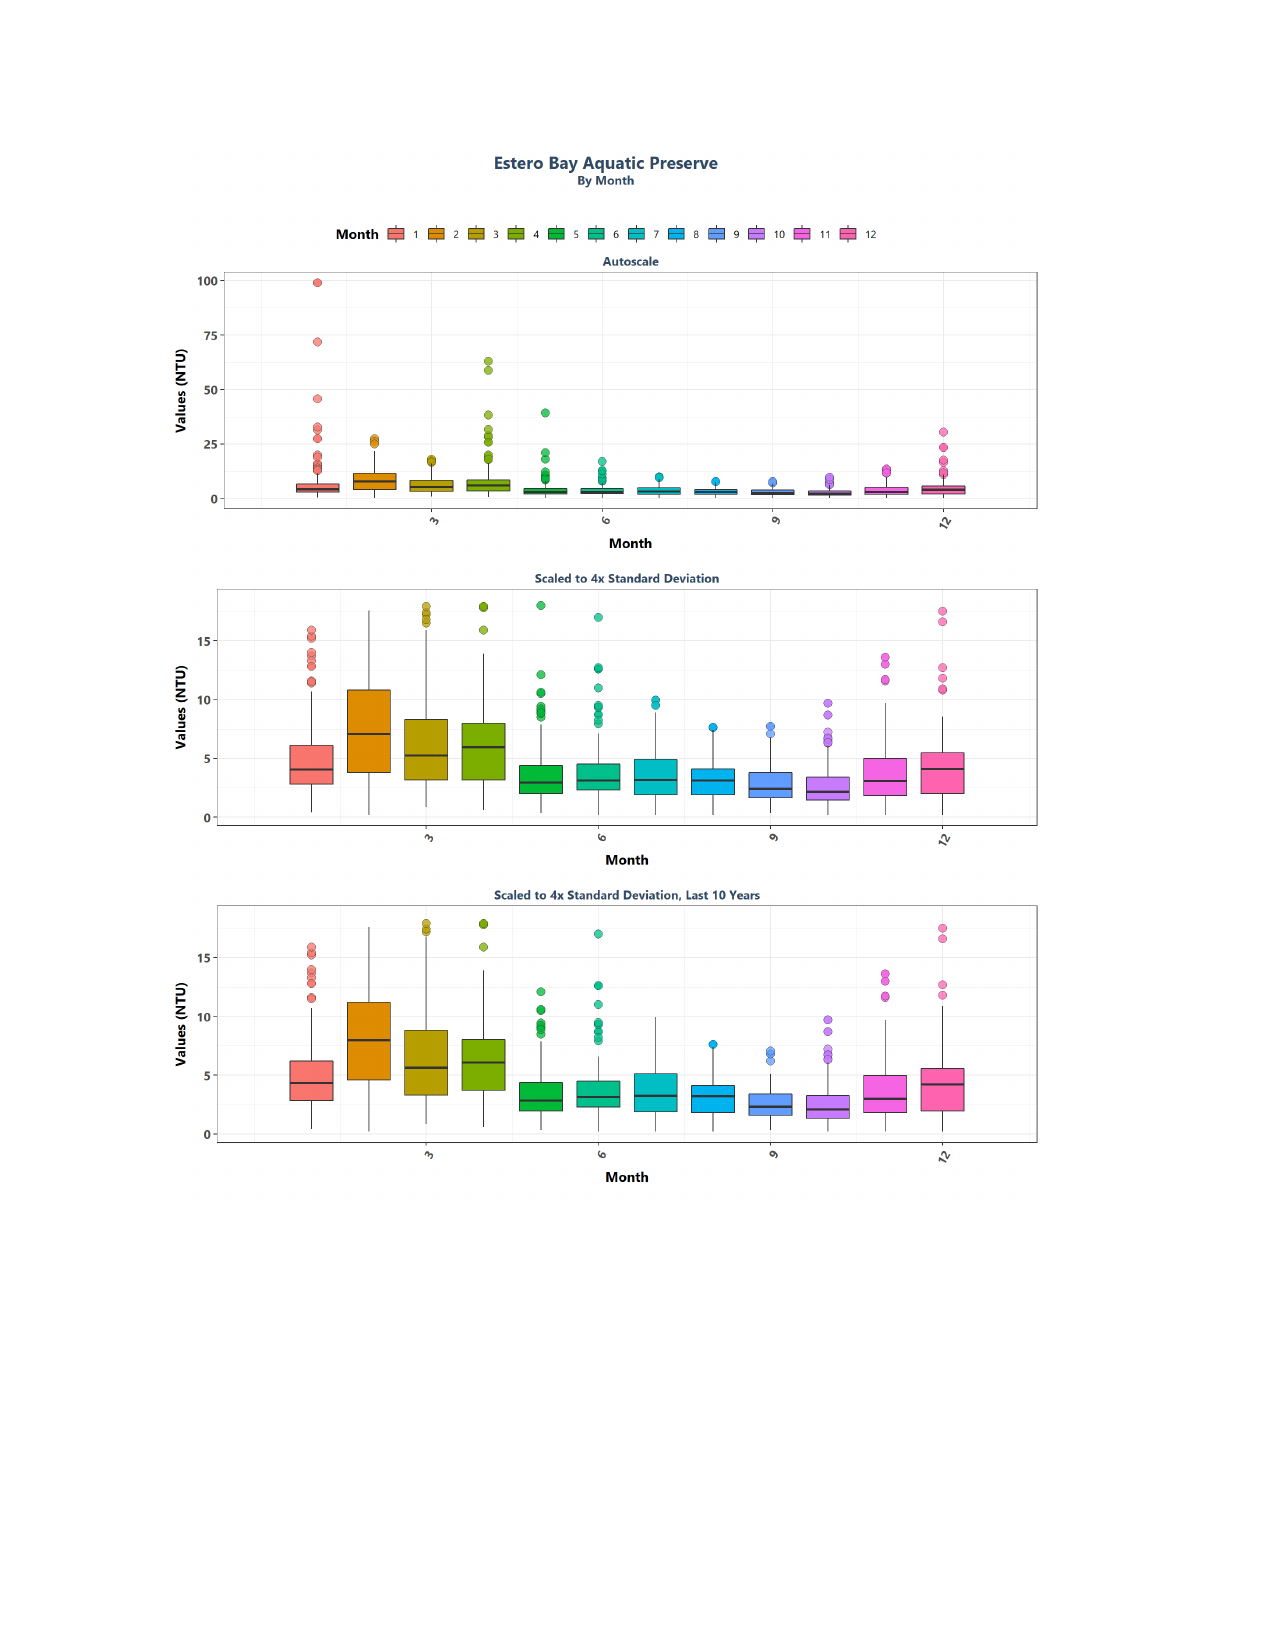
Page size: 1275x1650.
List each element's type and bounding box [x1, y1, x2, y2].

picture [168, 150, 1044, 1200]
